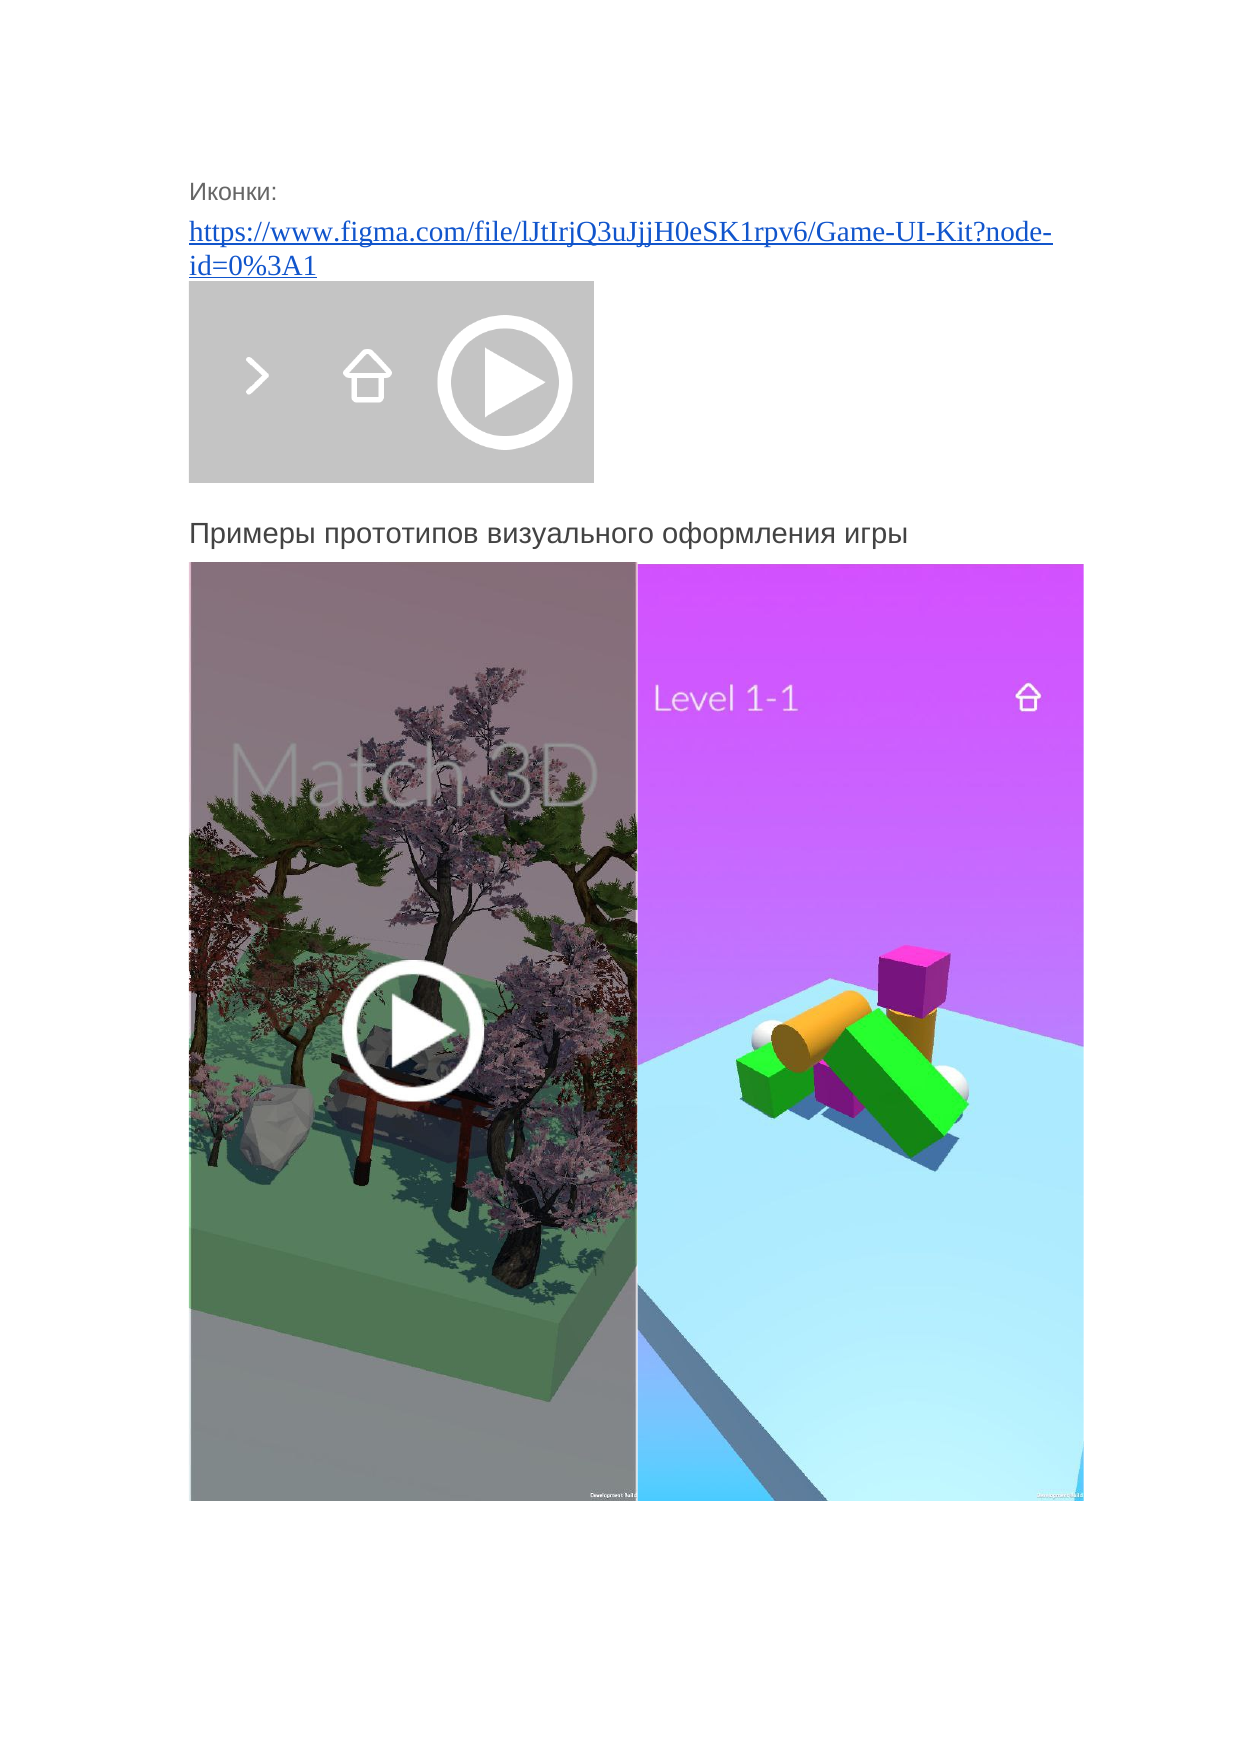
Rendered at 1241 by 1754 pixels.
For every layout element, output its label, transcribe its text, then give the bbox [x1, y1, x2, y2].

text https://www.figma.com/file/lJtIrjQ3uJjjH0eSK1rpv6/Game-UI-Kit?node-id=0%3A1 [189, 214, 1134, 281]
picture [188, 562, 1084, 1501]
subtitle Иконки: [189, 177, 1134, 206]
subtitle Примеры прототипов визуального оформления игры [189, 516, 1134, 549]
picture [188, 281, 594, 483]
